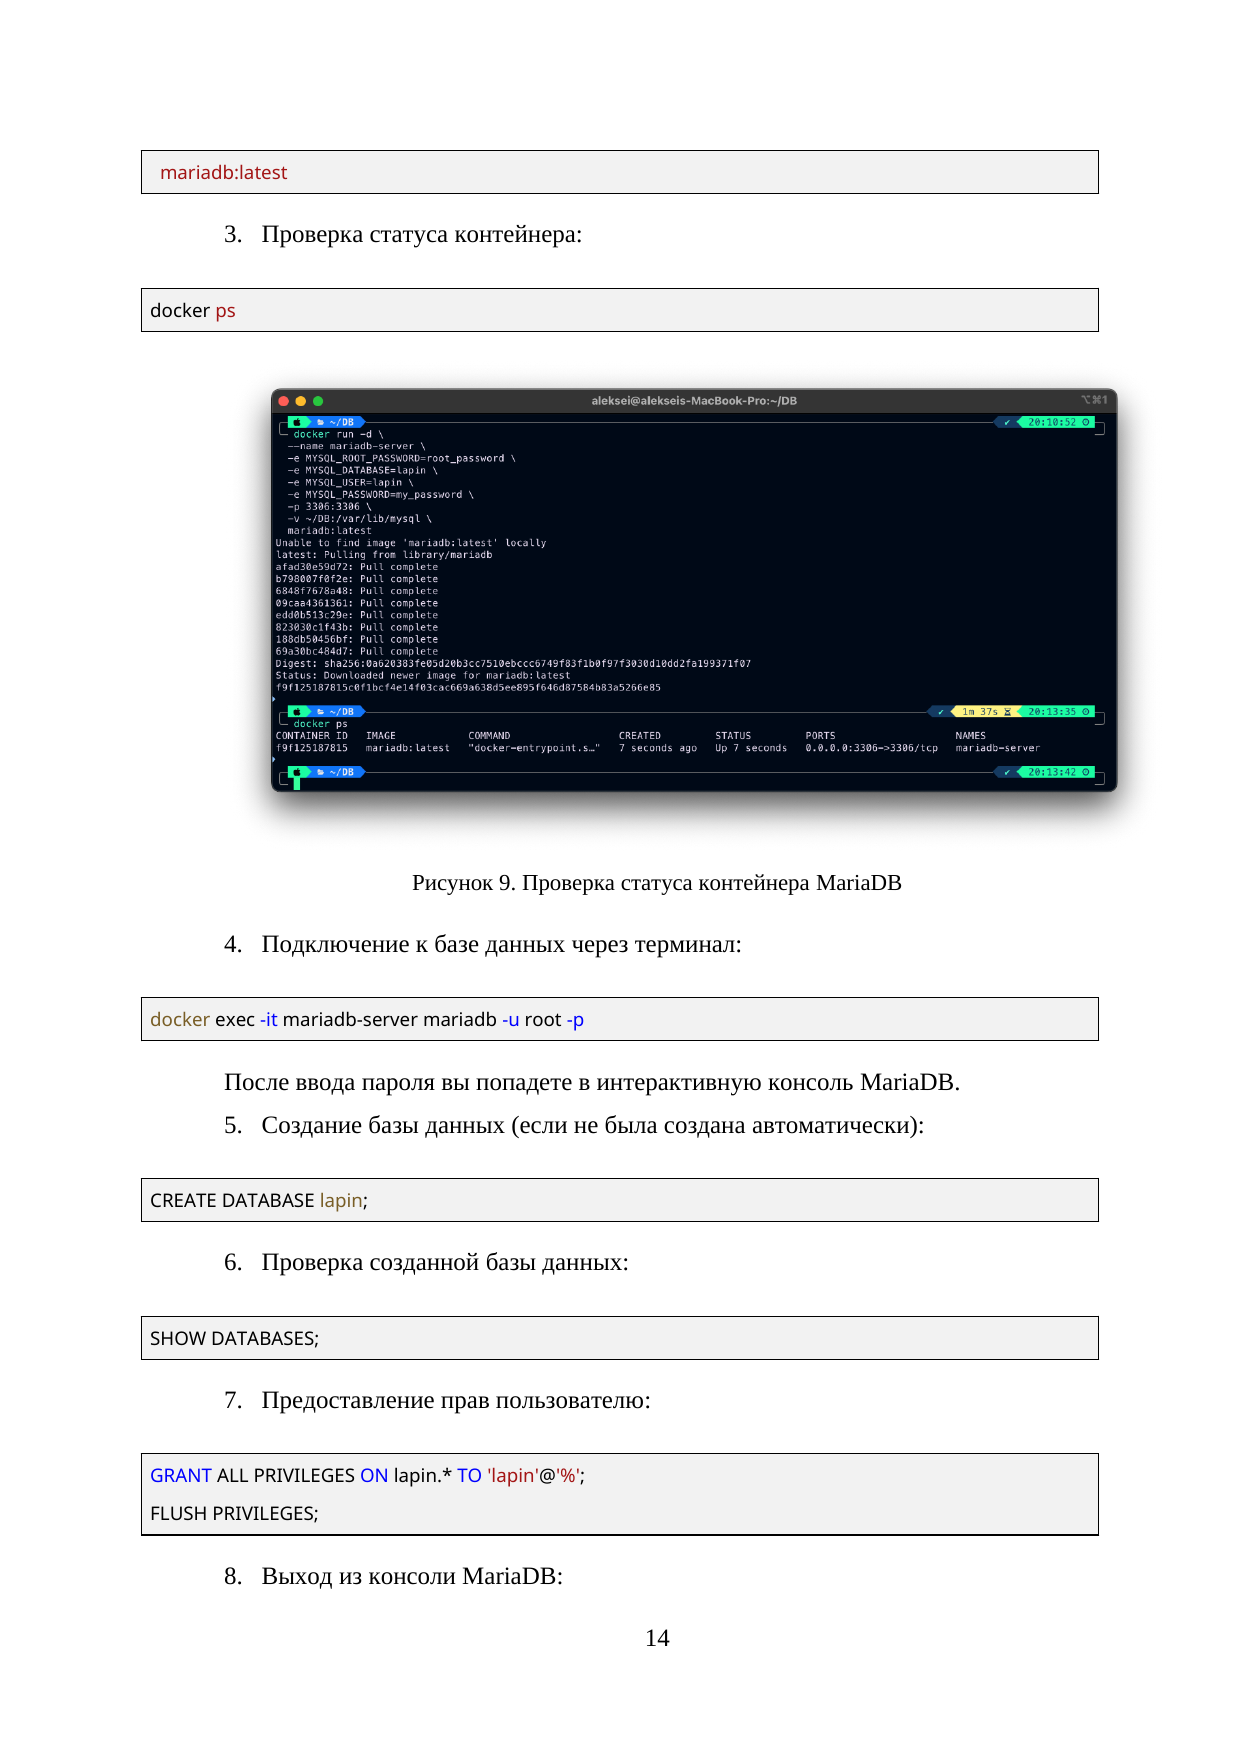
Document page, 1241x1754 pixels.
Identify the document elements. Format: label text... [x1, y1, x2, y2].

list Проверка созданной базы данных: [224, 1247, 1090, 1276]
list Предоставление прав пользователю: [224, 1385, 1090, 1414]
text mariadb:latest [142, 151, 1098, 193]
text После ввода пароля вы попадете в интерактивную консоль MariaDB. [150, 1067, 1090, 1095]
text docker ps [142, 289, 1098, 331]
list Подключение к базе данных через терминал: [224, 929, 1090, 958]
text CREATE DATABASE lapin; [142, 1179, 1098, 1221]
picture [223, 357, 1164, 855]
text docker exec -it mariadb-server mariadb -u root -p [142, 998, 1098, 1040]
text SHOW DATABASES; [142, 1317, 1098, 1359]
list Выход из консоли MariaDB: [224, 1561, 1090, 1589]
text GRANT ALL PRIVILEGES ON lapin.* TO 'lapin'@'%'; [142, 1454, 1098, 1488]
list Проверка статуса контейнера: [224, 219, 1090, 248]
text FLUSH PRIVILEGES; [142, 1491, 1098, 1534]
list Создание базы данных (если не была создана автоматически): [224, 1110, 1090, 1138]
